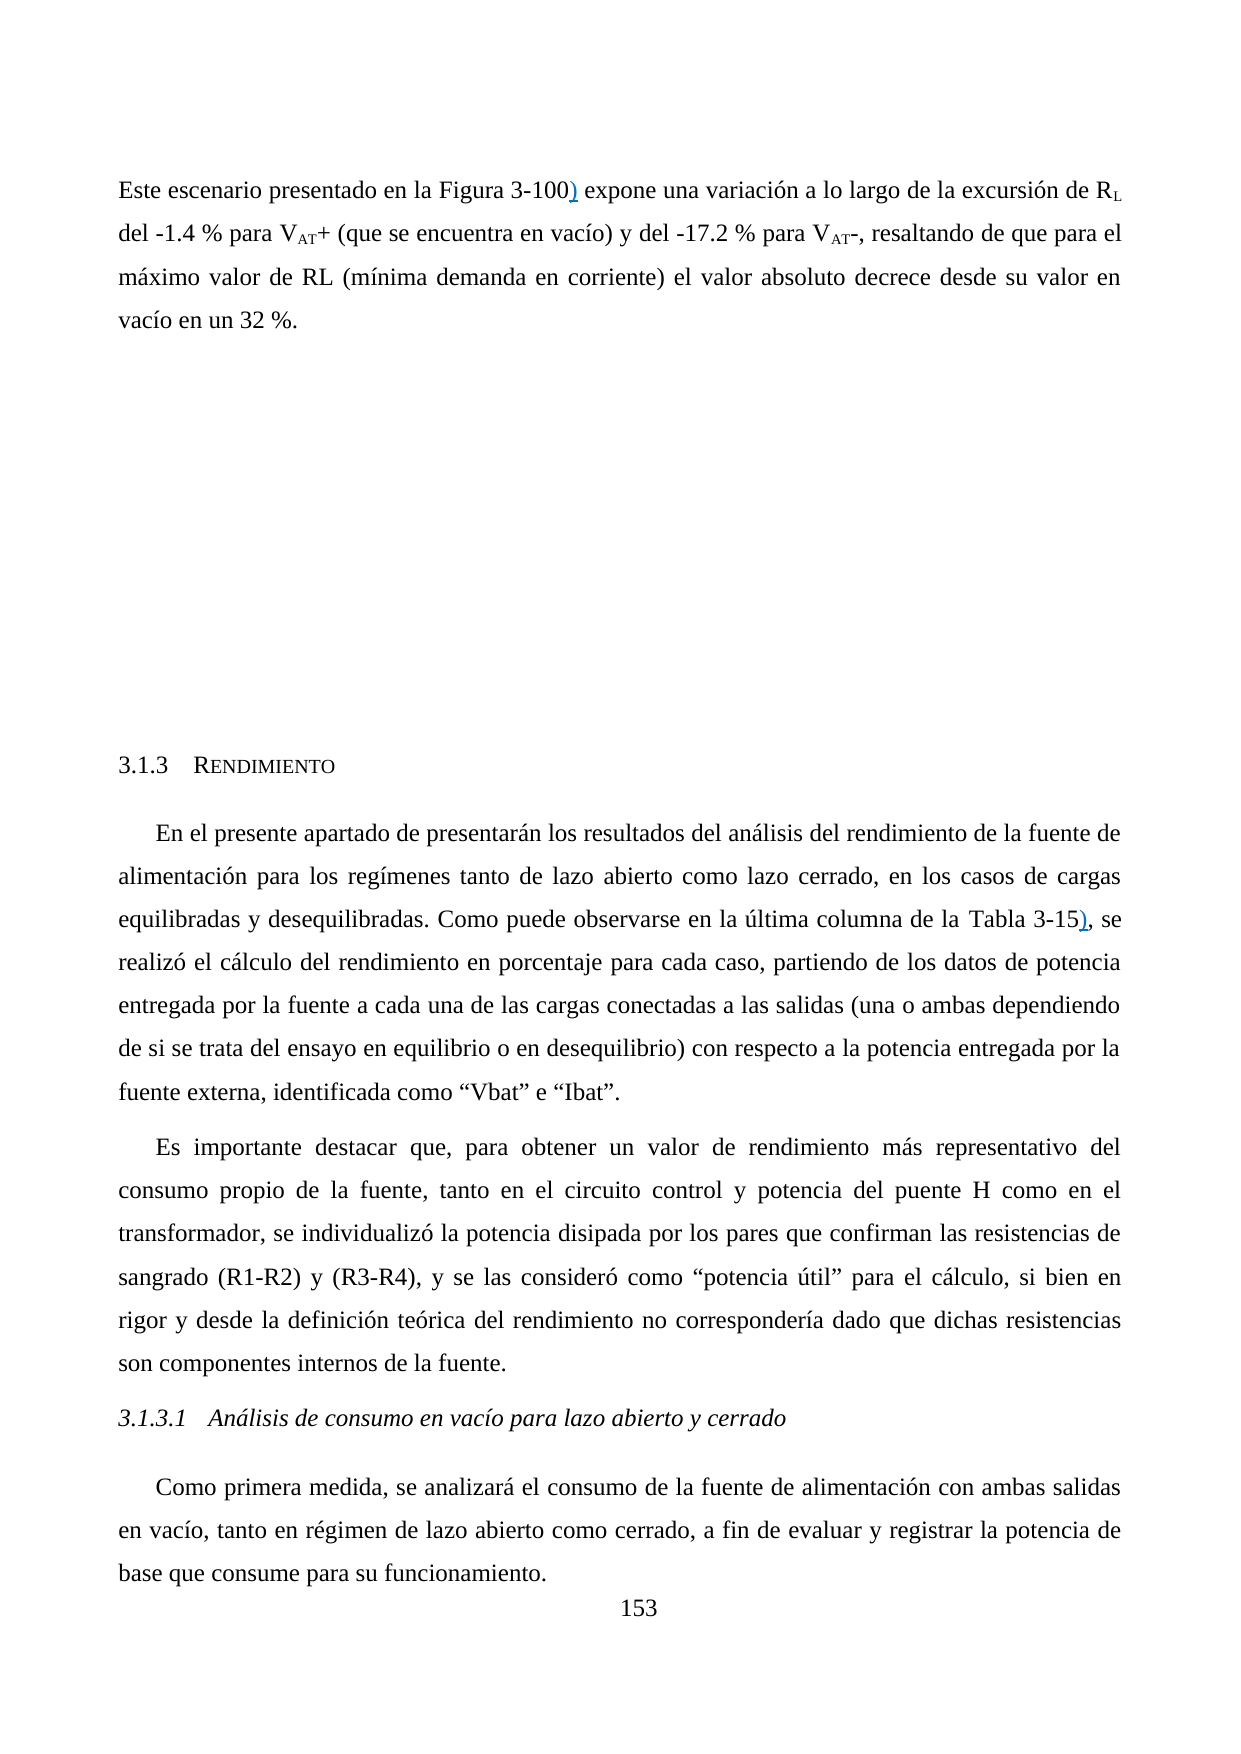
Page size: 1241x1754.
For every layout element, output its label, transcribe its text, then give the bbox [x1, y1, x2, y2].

text Como primera medida, se analizará el consumo de la fuente de alimentación con ambas salidas en vacío, tanto en régimen de lazo abierto como cerrado, a fin de evaluar y registrar la potencia de base que consume para su funcionamiento. [118, 1472, 1122, 1587]
subtitle Rendimiento [118, 750, 1122, 778]
text Es importante destacar que, para obtener un valor de rendimiento más representativo del consumo propio de la fuente, tanto en el circuito control y potencia del puente H como en el transformador, se individualizó la potencia disipada por los pares que confirman las resistencias de sangrado (R1-R2) y (R3-R4), y se las consideró como “potencia útil” para el cálculo, si bien en rigor y desde la definición teórica del rendimiento no correspondería dado que dichas resistencias son componentes internos de la fuente. [118, 1132, 1122, 1377]
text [118, 175, 1122, 333]
subtitle Análisis de consumo en vacío para lazo abierto y cerrado [118, 1403, 1122, 1432]
